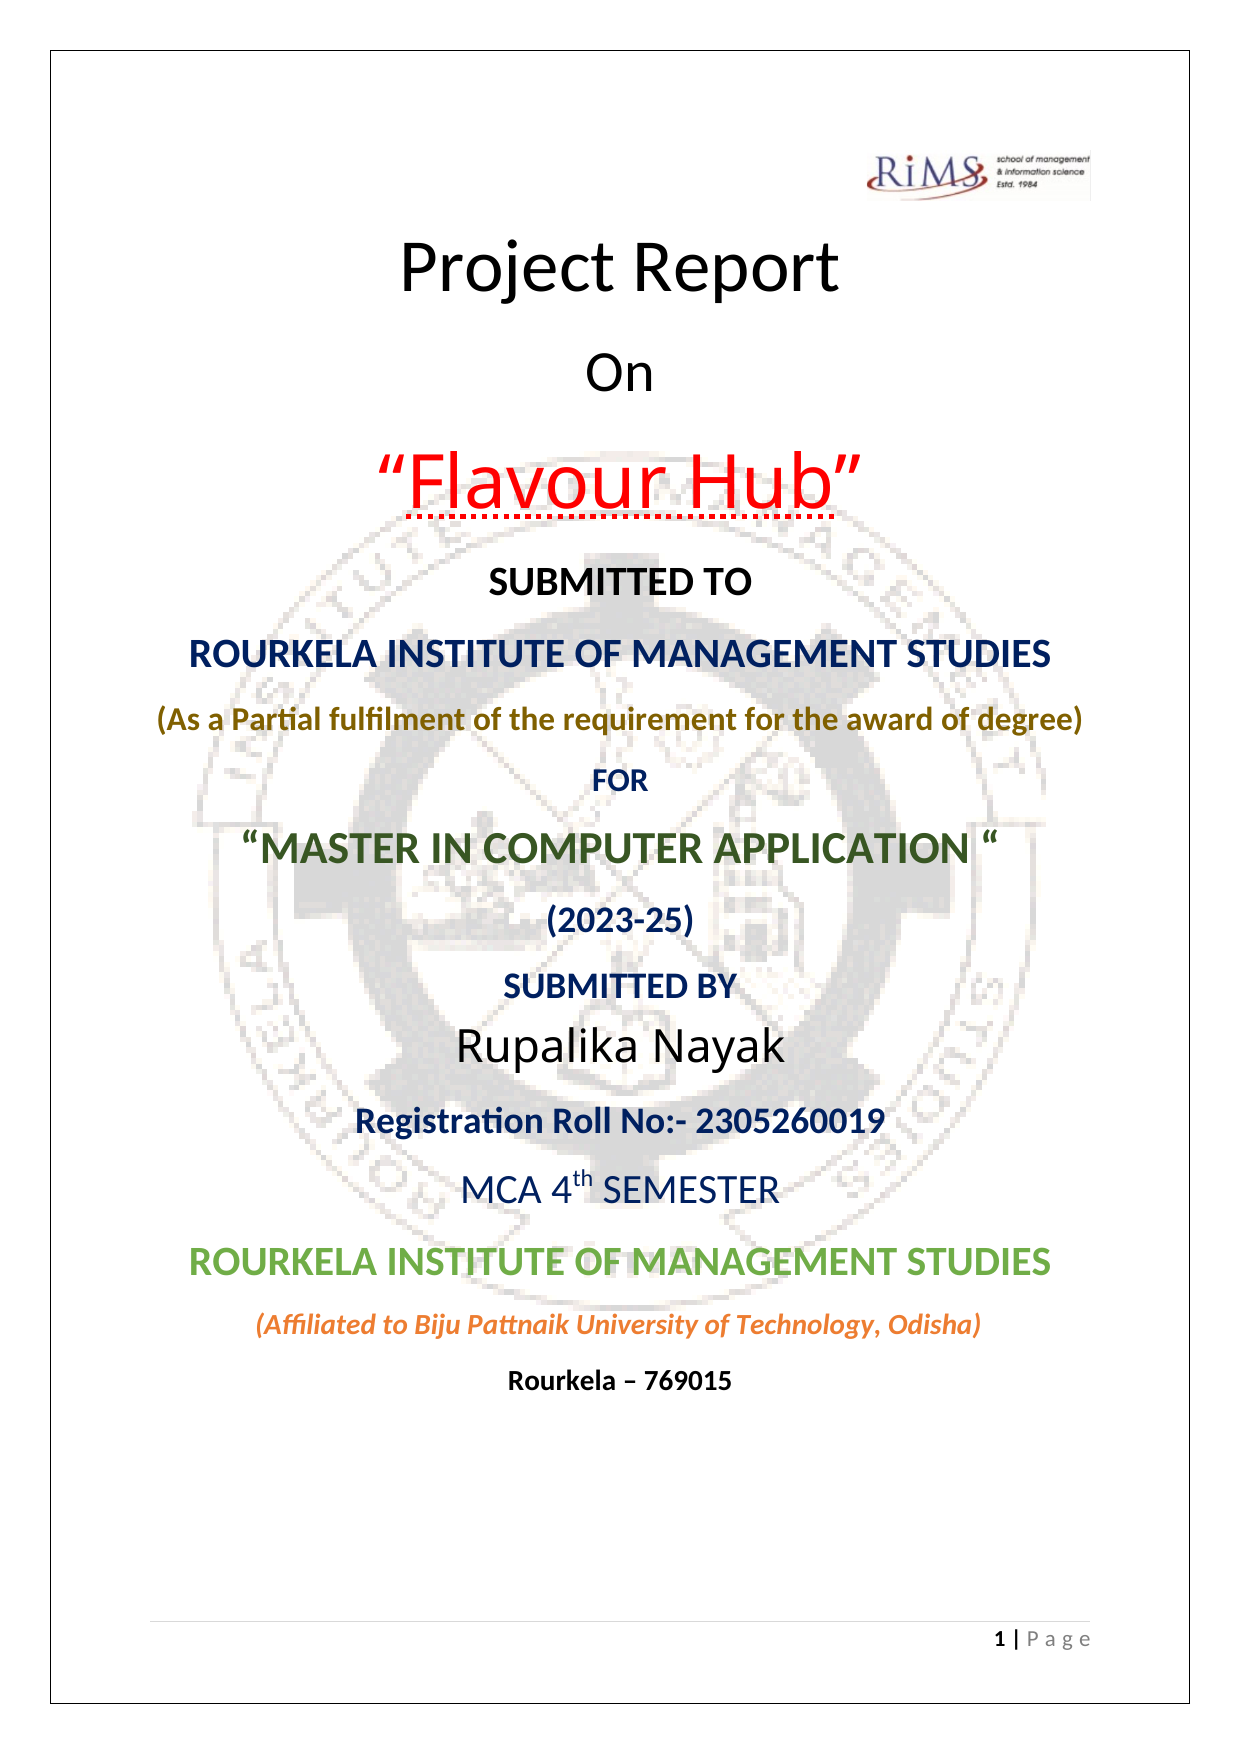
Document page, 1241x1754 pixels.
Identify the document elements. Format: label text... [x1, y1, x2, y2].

text SUBMITTED BY Rupalika Nayak [150, 962, 1090, 1076]
text FOR [150, 759, 1090, 799]
text SUBMITTED TO [150, 555, 1090, 606]
text Rourkela – 769015 [150, 1362, 1090, 1397]
text “MASTER IN COMPUTER APPLICATION “ [150, 819, 1090, 875]
text (As a Partial fulfilment of the requirement for the award of degree) [150, 698, 1090, 739]
text ROURKELA INSTITUTE OF MANAGEMENT STUDIES [150, 627, 1090, 677]
text Registration Roll No:- 2305260019 [150, 1097, 1090, 1143]
text ROURKELA INSTITUTE OF MANAGEMENT STUDIES [150, 1235, 1090, 1286]
picture [866, 150, 1091, 201]
text MCA 4th SEMESTER [150, 1163, 1090, 1214]
text On [150, 334, 1090, 406]
text (Affiliated to Biju Pattnaik University of Technology, Odisha) [150, 1306, 1090, 1342]
text (2023-25) [150, 896, 1090, 942]
text Project Report [150, 219, 1090, 311]
text “Flavour Hub” [150, 428, 1090, 530]
